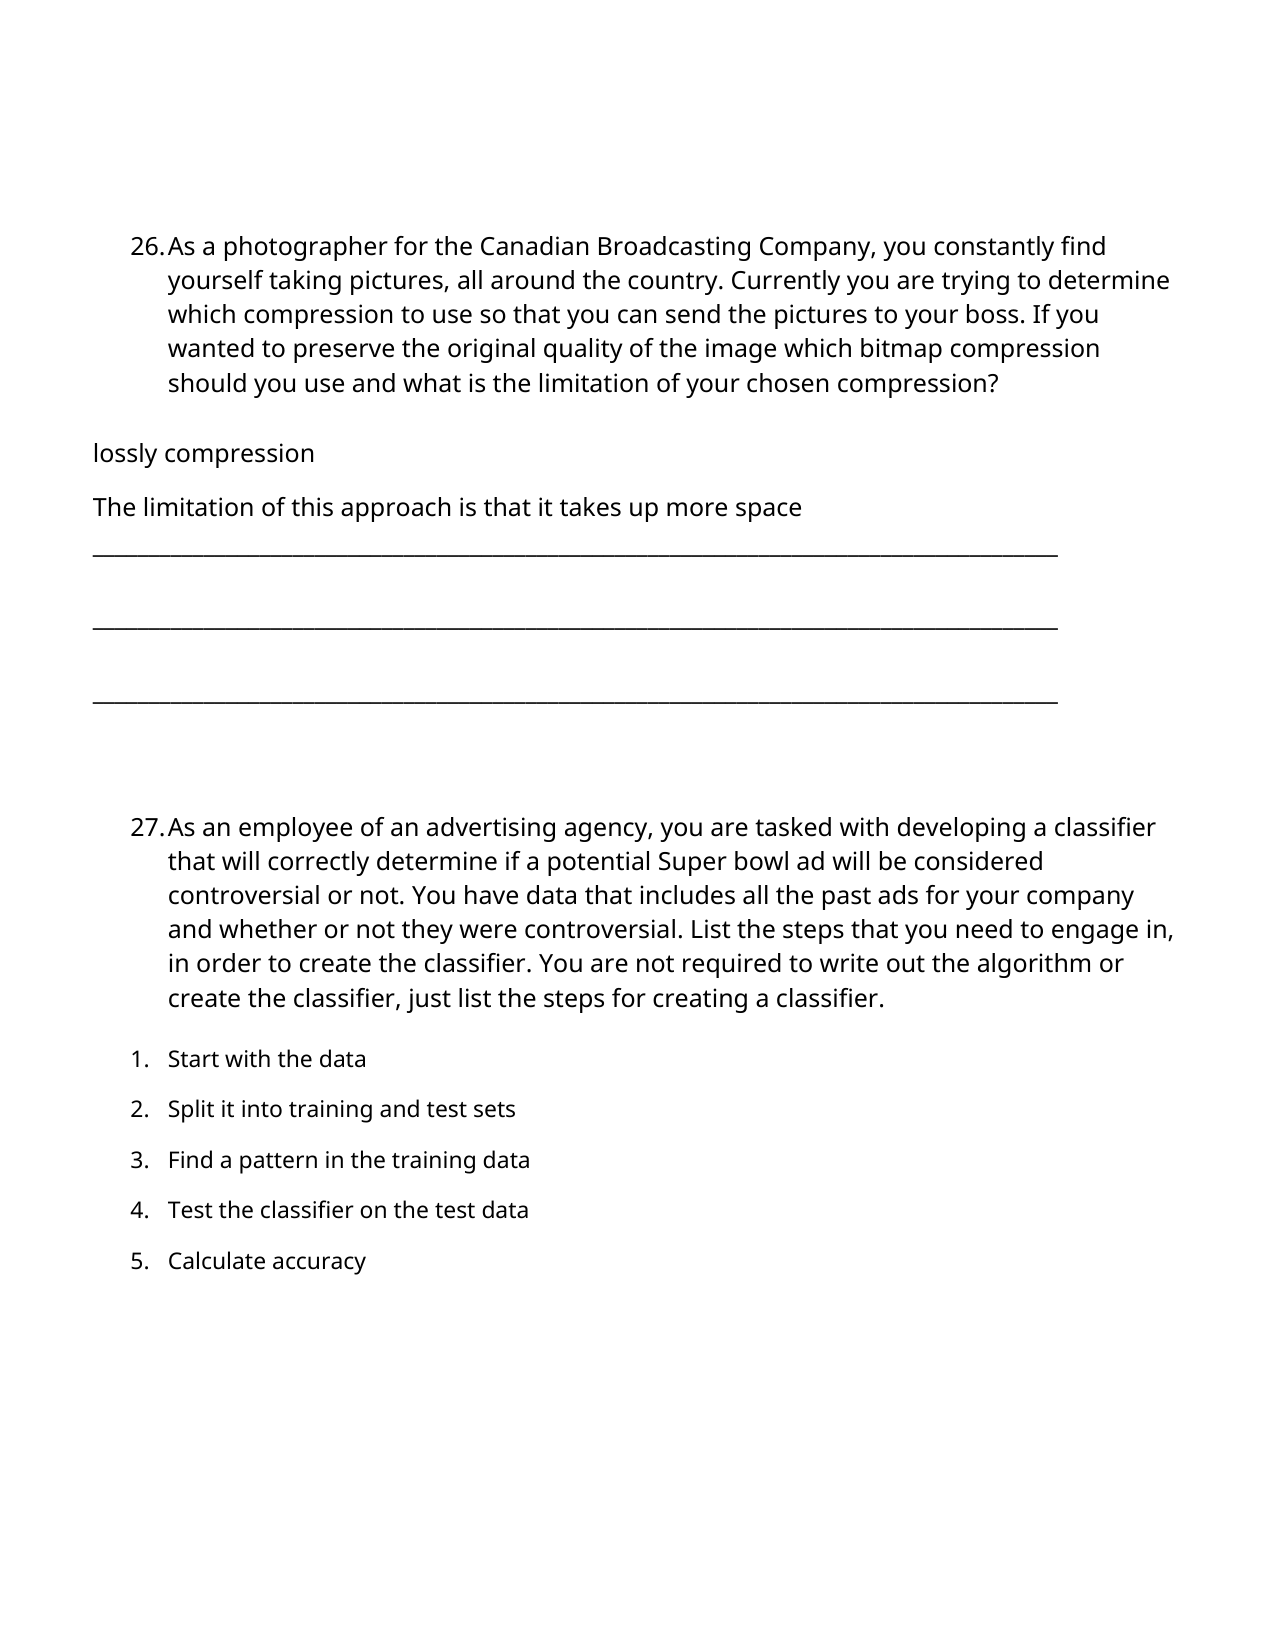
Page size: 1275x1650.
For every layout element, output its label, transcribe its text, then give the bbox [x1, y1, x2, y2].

list Start with the data [130, 1043, 1182, 1074]
list Split it into training and test sets [130, 1093, 1182, 1125]
list Calculate accuracy [130, 1245, 1182, 1276]
text lossly compression [93, 399, 1182, 470]
list Test the classifier on the test data [130, 1194, 1182, 1226]
list Find a pattern in the training data [130, 1144, 1182, 1175]
list As an employee of an advertising agency, you are tasked with developing a classifier that will correctly determine if a potential Super bowl ad will be considered controversial or not. You have data that includes all the past ads for your company and whether or not they were controversial. List the steps that you need to engage in, in order to create the classifier. You are not required to write out the algorithm or create the classifier, just list the steps for creating a classifier. [130, 810, 1182, 1043]
list As a photographer for the Canadian Broadcasting Company, you constantly find yourself taking pictures, all around the country. Currently you are trying to determine which compression to use so that you can send the pictures to your boss. If you wanted to preserve the original quality of the image which bitmap compression should you use and what is the limitation of your chosen compression? [130, 229, 1182, 399]
text The limitation of this approach is that it takes up more space _______________________________________________________________________________________ _______________________________________________________________________________________ _______________________________________________________________________________________ [93, 489, 1182, 738]
